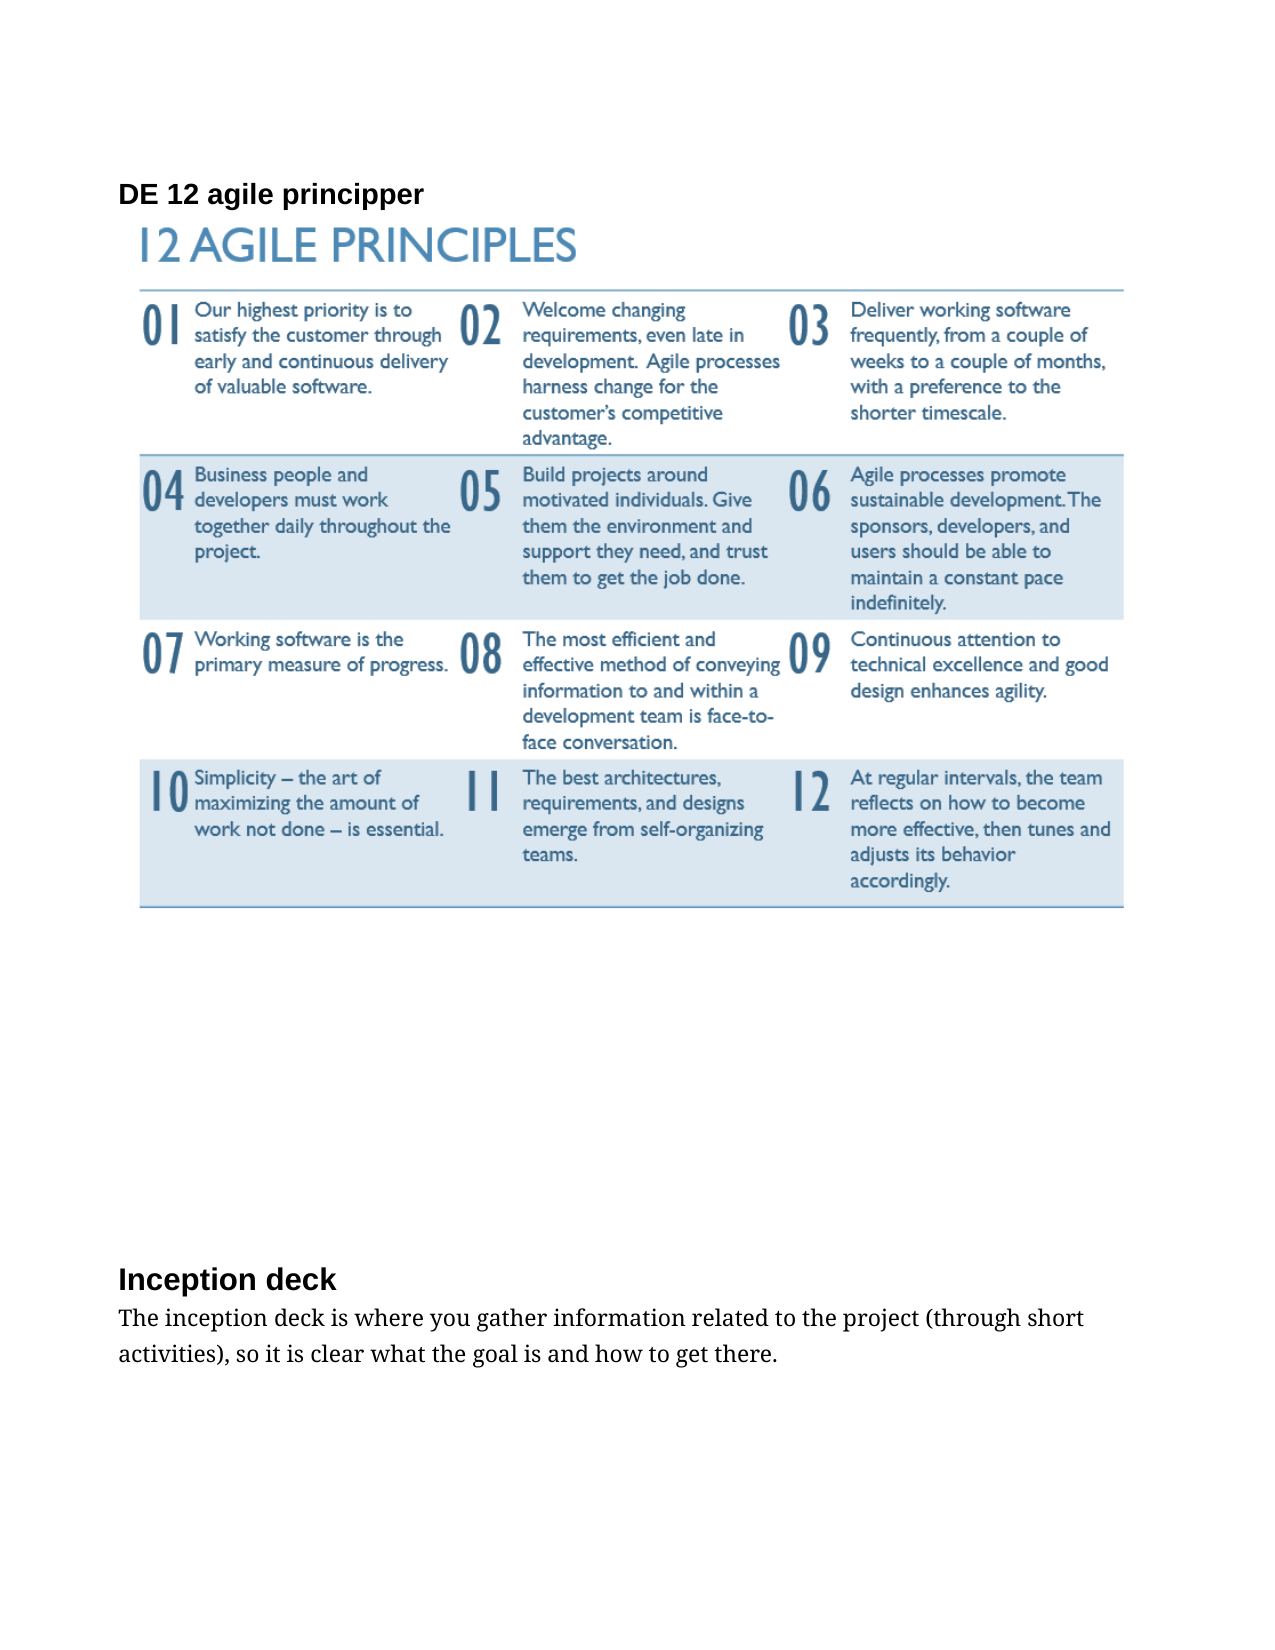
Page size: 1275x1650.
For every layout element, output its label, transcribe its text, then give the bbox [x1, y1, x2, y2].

subtitle Inception deck [118, 1261, 1157, 1297]
text The inception deck is where you gather information related to the project (through short activities), so it is clear what the goal is and how to get there. [118, 1302, 1157, 1369]
subtitle DE 12 agile principper [118, 177, 1157, 211]
picture [118, 215, 1157, 931]
